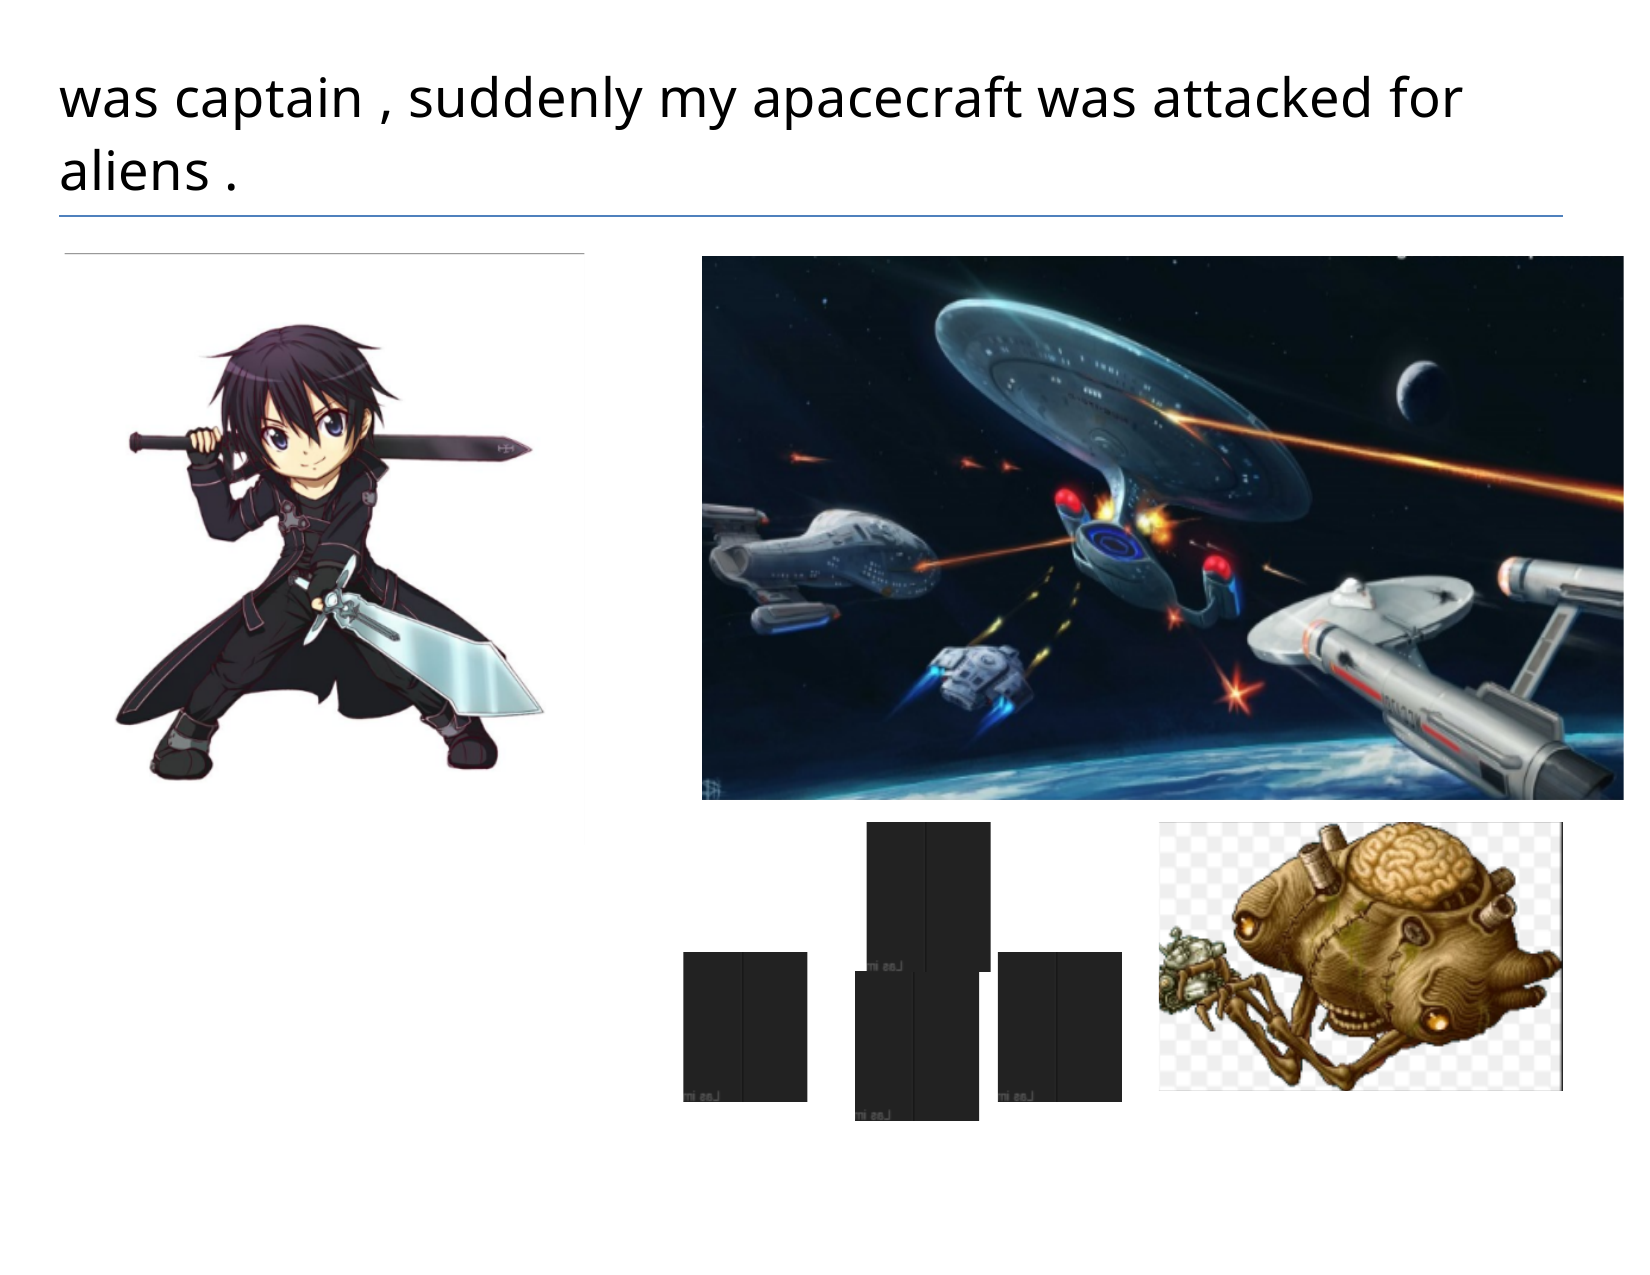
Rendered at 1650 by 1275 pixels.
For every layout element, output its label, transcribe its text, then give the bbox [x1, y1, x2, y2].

picture [64, 253, 585, 845]
picture [683, 952, 808, 1102]
title In the space I was captain , suddenly my apacecraft was attacked for aliens . [59, 59, 1563, 215]
picture [997, 952, 1122, 1102]
picture [855, 822, 991, 1121]
picture [702, 256, 1624, 800]
picture [1158, 822, 1563, 1091]
